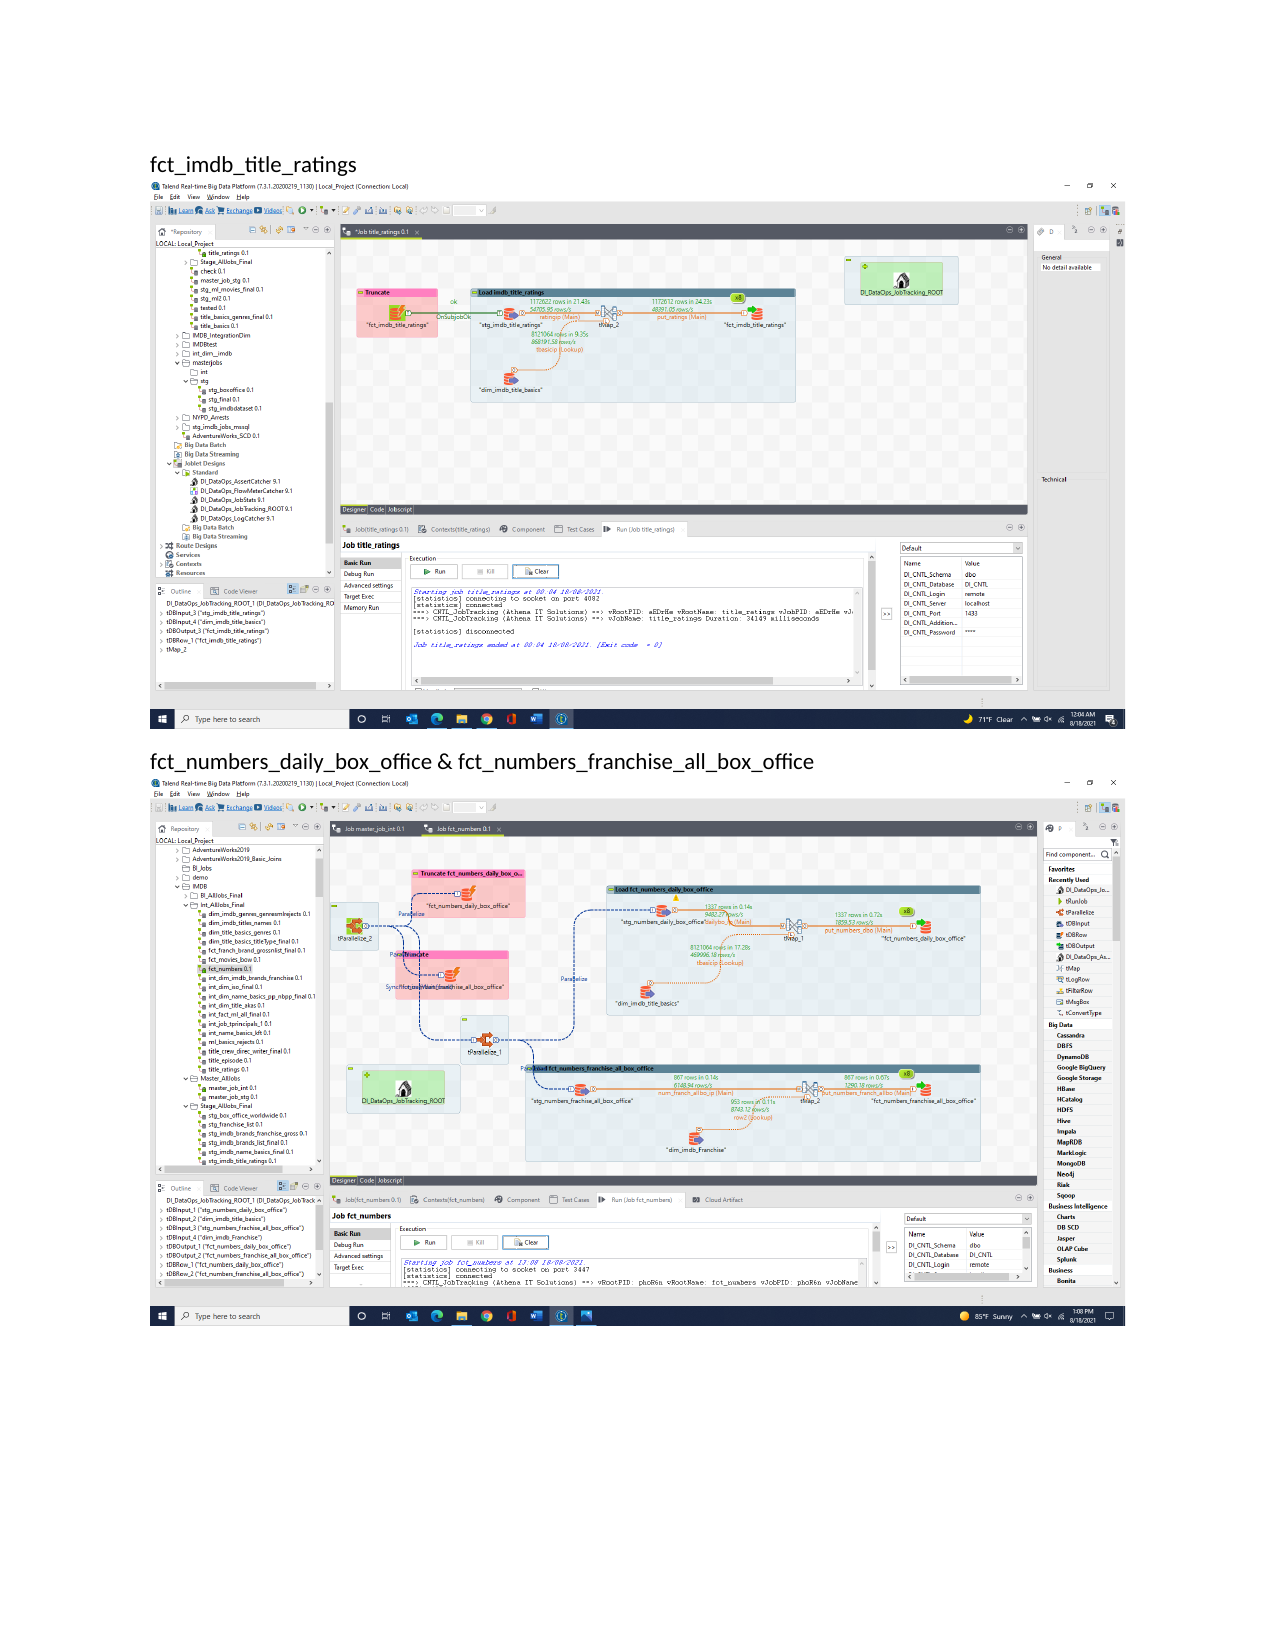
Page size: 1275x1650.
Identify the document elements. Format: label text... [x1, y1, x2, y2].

text fct_imdb_title_ratings [150, 150, 1125, 180]
text fct_numbers_daily_box_office & fct_numbers_franchise_all_box_office [150, 747, 1125, 777]
picture [150, 777, 1125, 1326]
picture [150, 180, 1125, 729]
